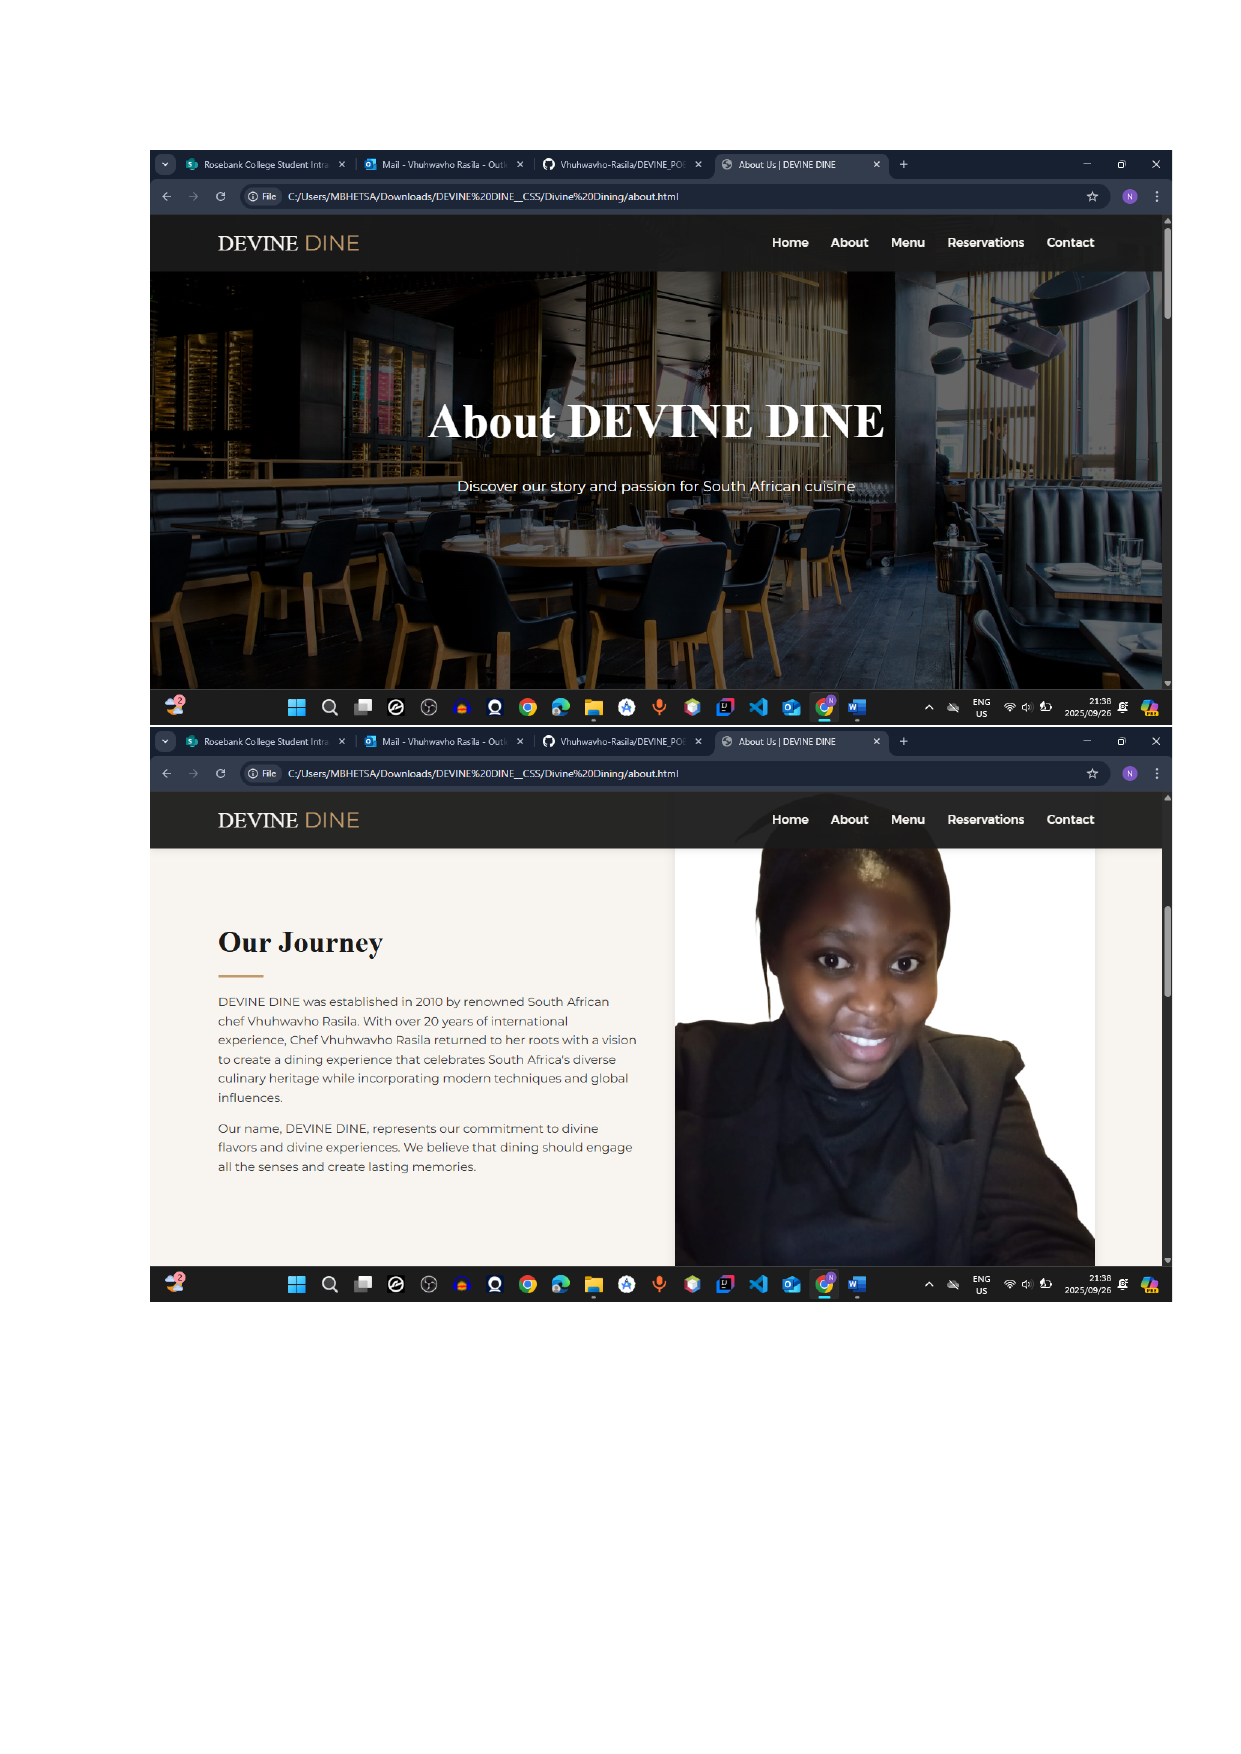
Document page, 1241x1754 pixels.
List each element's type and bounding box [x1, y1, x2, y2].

picture [150, 727, 1173, 1302]
picture [150, 150, 1173, 725]
